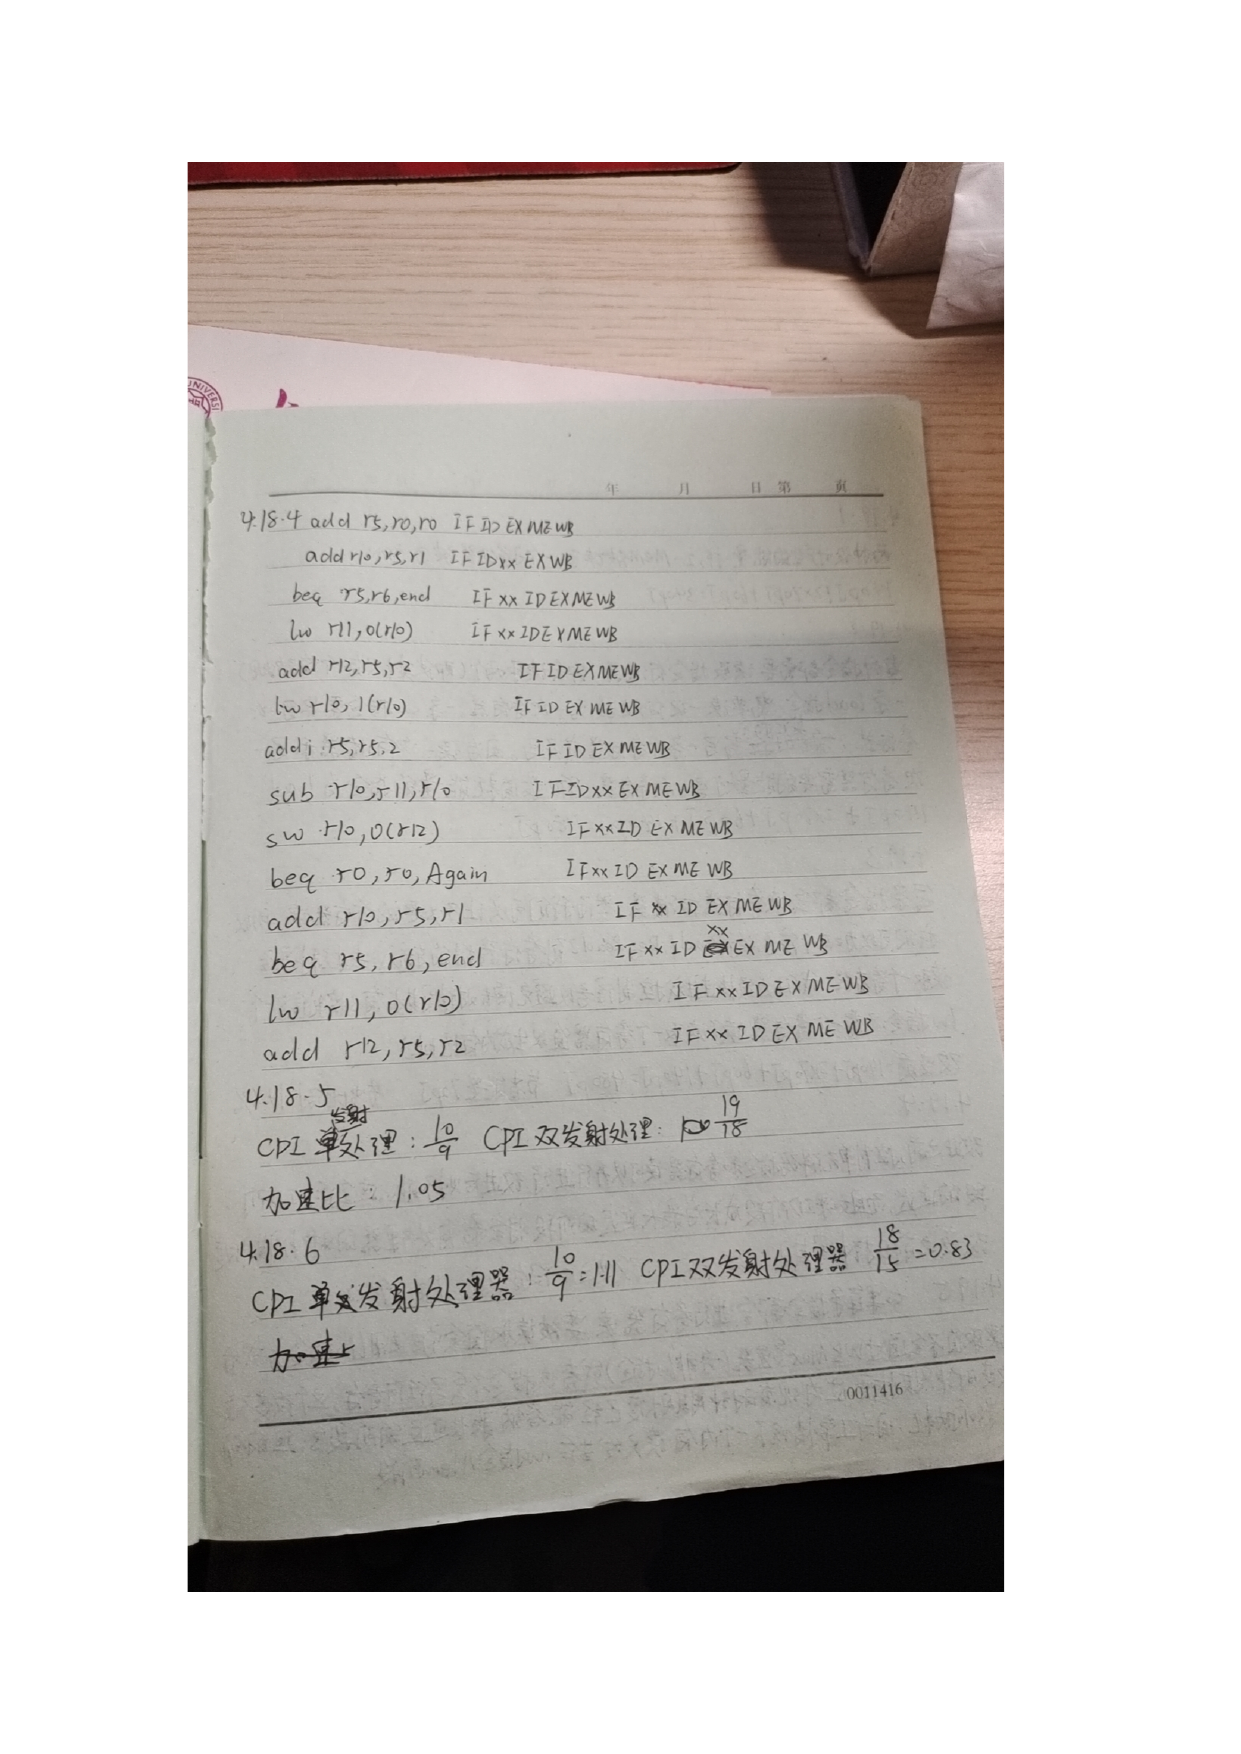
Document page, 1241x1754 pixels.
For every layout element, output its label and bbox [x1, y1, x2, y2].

picture [187, 162, 1005, 1592]
